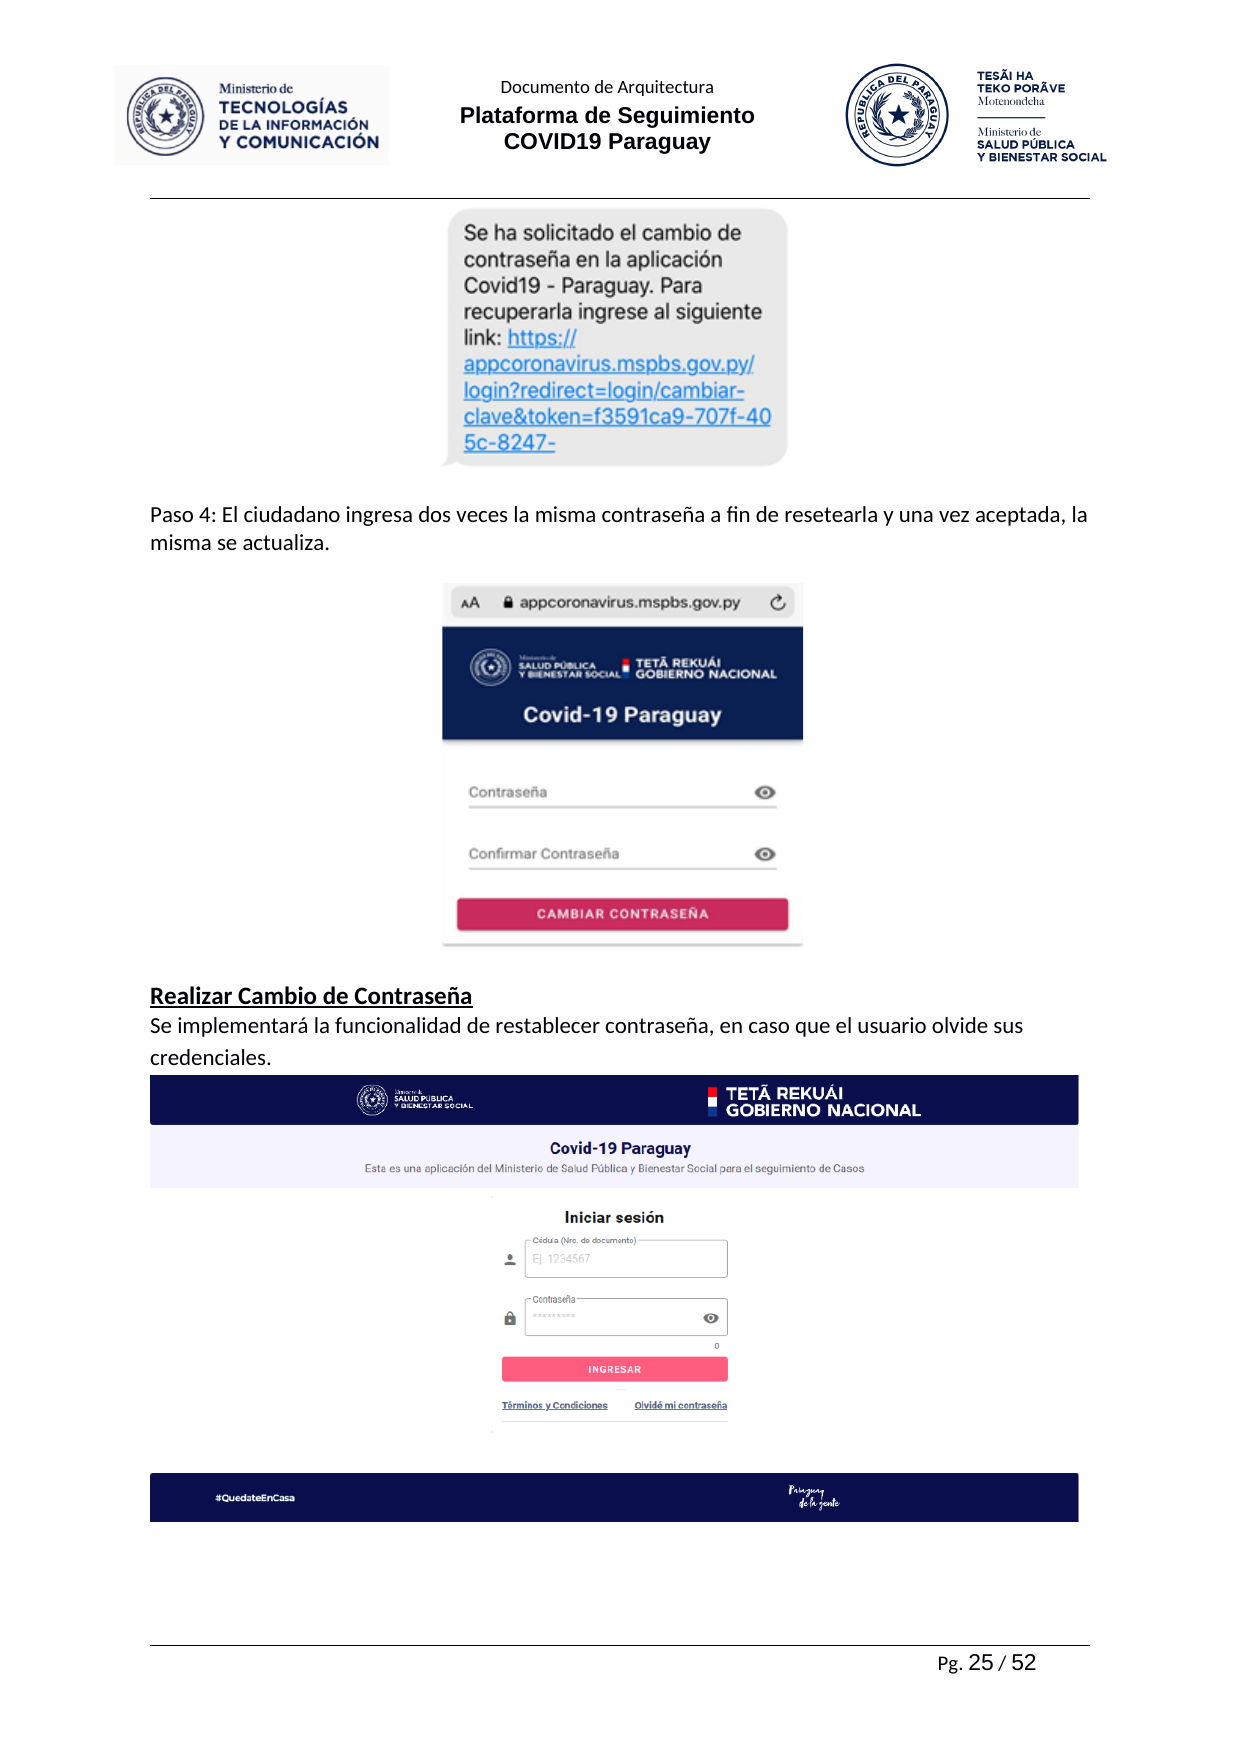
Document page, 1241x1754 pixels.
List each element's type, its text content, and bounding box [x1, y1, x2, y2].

picture [150, 1075, 1089, 1522]
picture [442, 583, 804, 975]
text Realizar Cambio de Contraseña [150, 980, 1090, 1011]
picture [427, 203, 814, 472]
text Se implementará la funcionalidad de restablecer contraseña, en caso que el usuario olvide sus credenciales. [150, 1011, 1090, 1071]
picture [838, 60, 1113, 170]
text Paso 4: El ciudadano ingresa dos veces la misma contraseña a fin de resetearla y una vez aceptada, la misma se actualiza. [150, 500, 1090, 556]
picture [115, 65, 389, 165]
